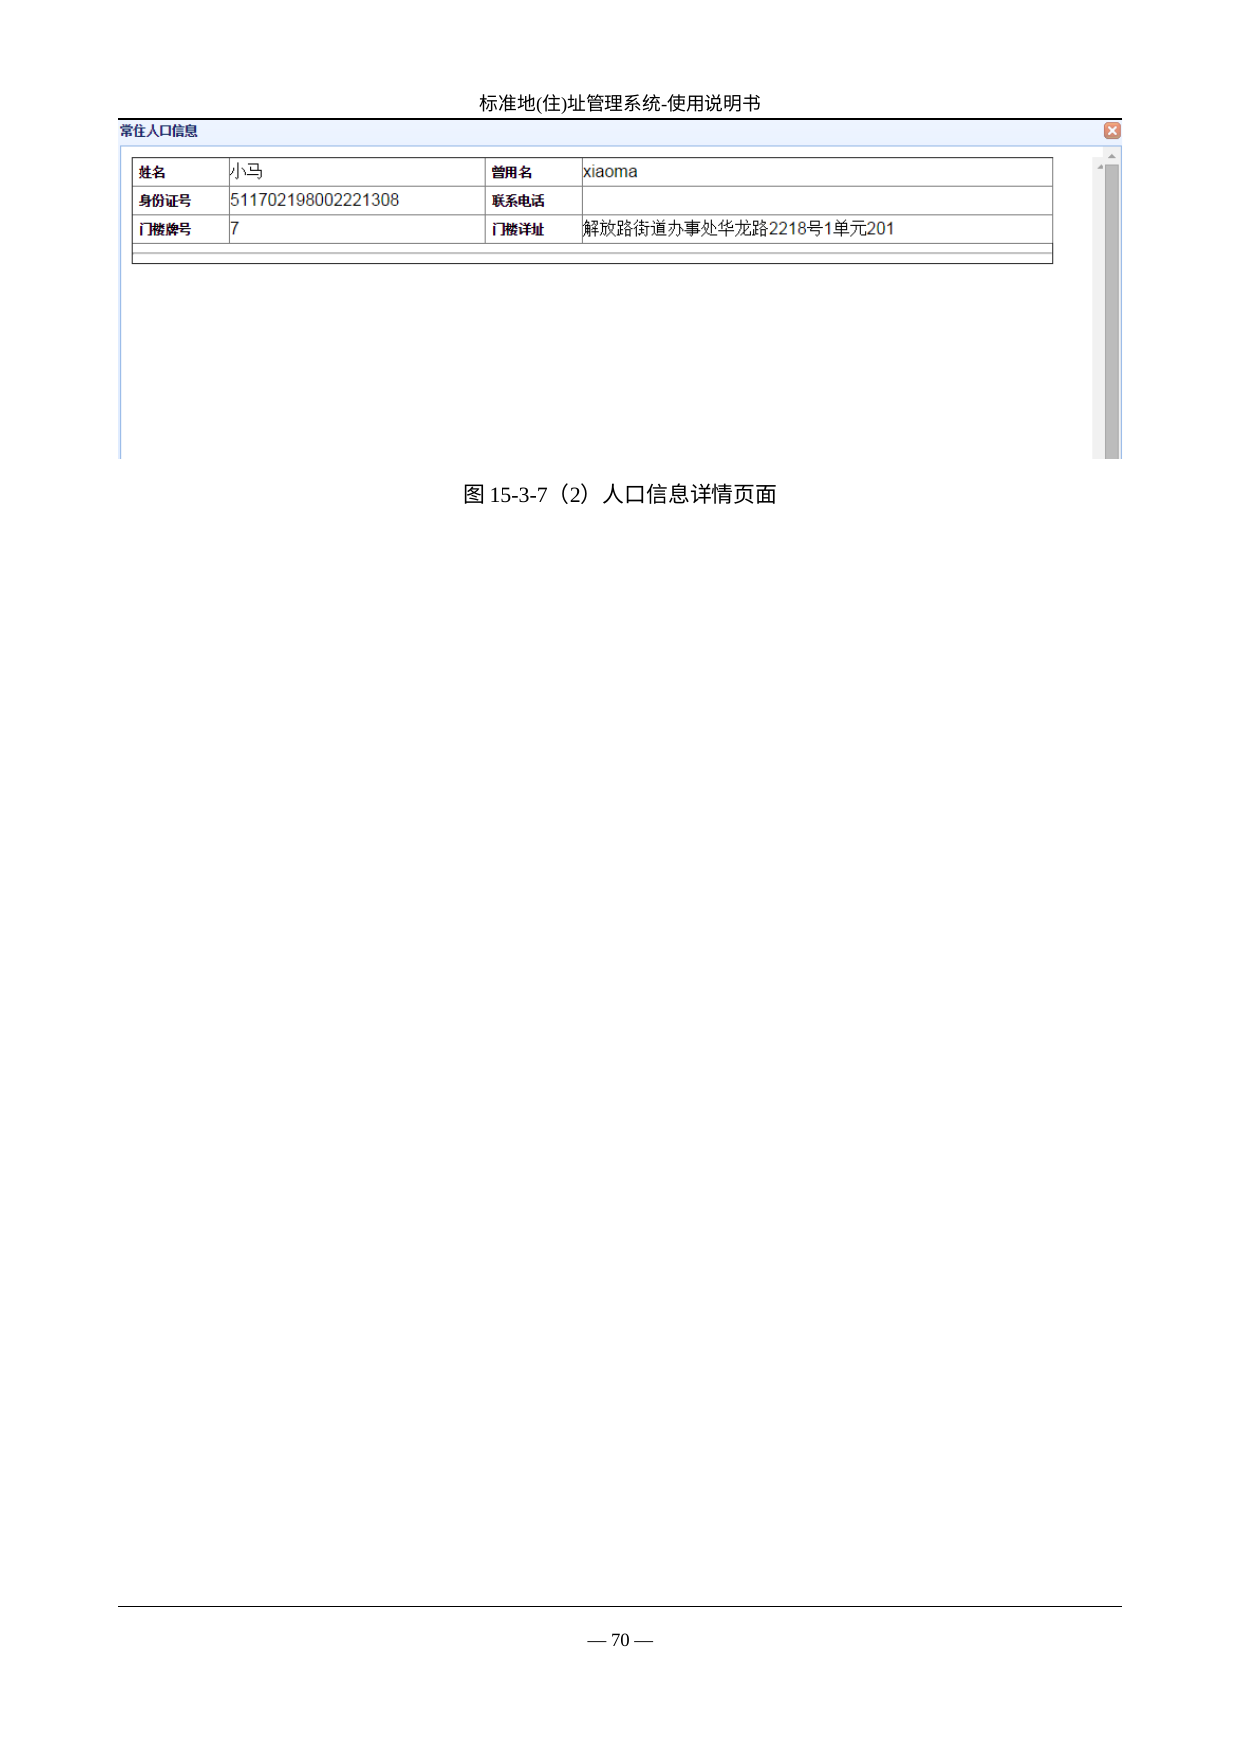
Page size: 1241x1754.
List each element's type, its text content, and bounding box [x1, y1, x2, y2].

picture [118, 120, 1123, 459]
text 图15-3-7（2）人口信息详情页面 [118, 477, 1122, 509]
